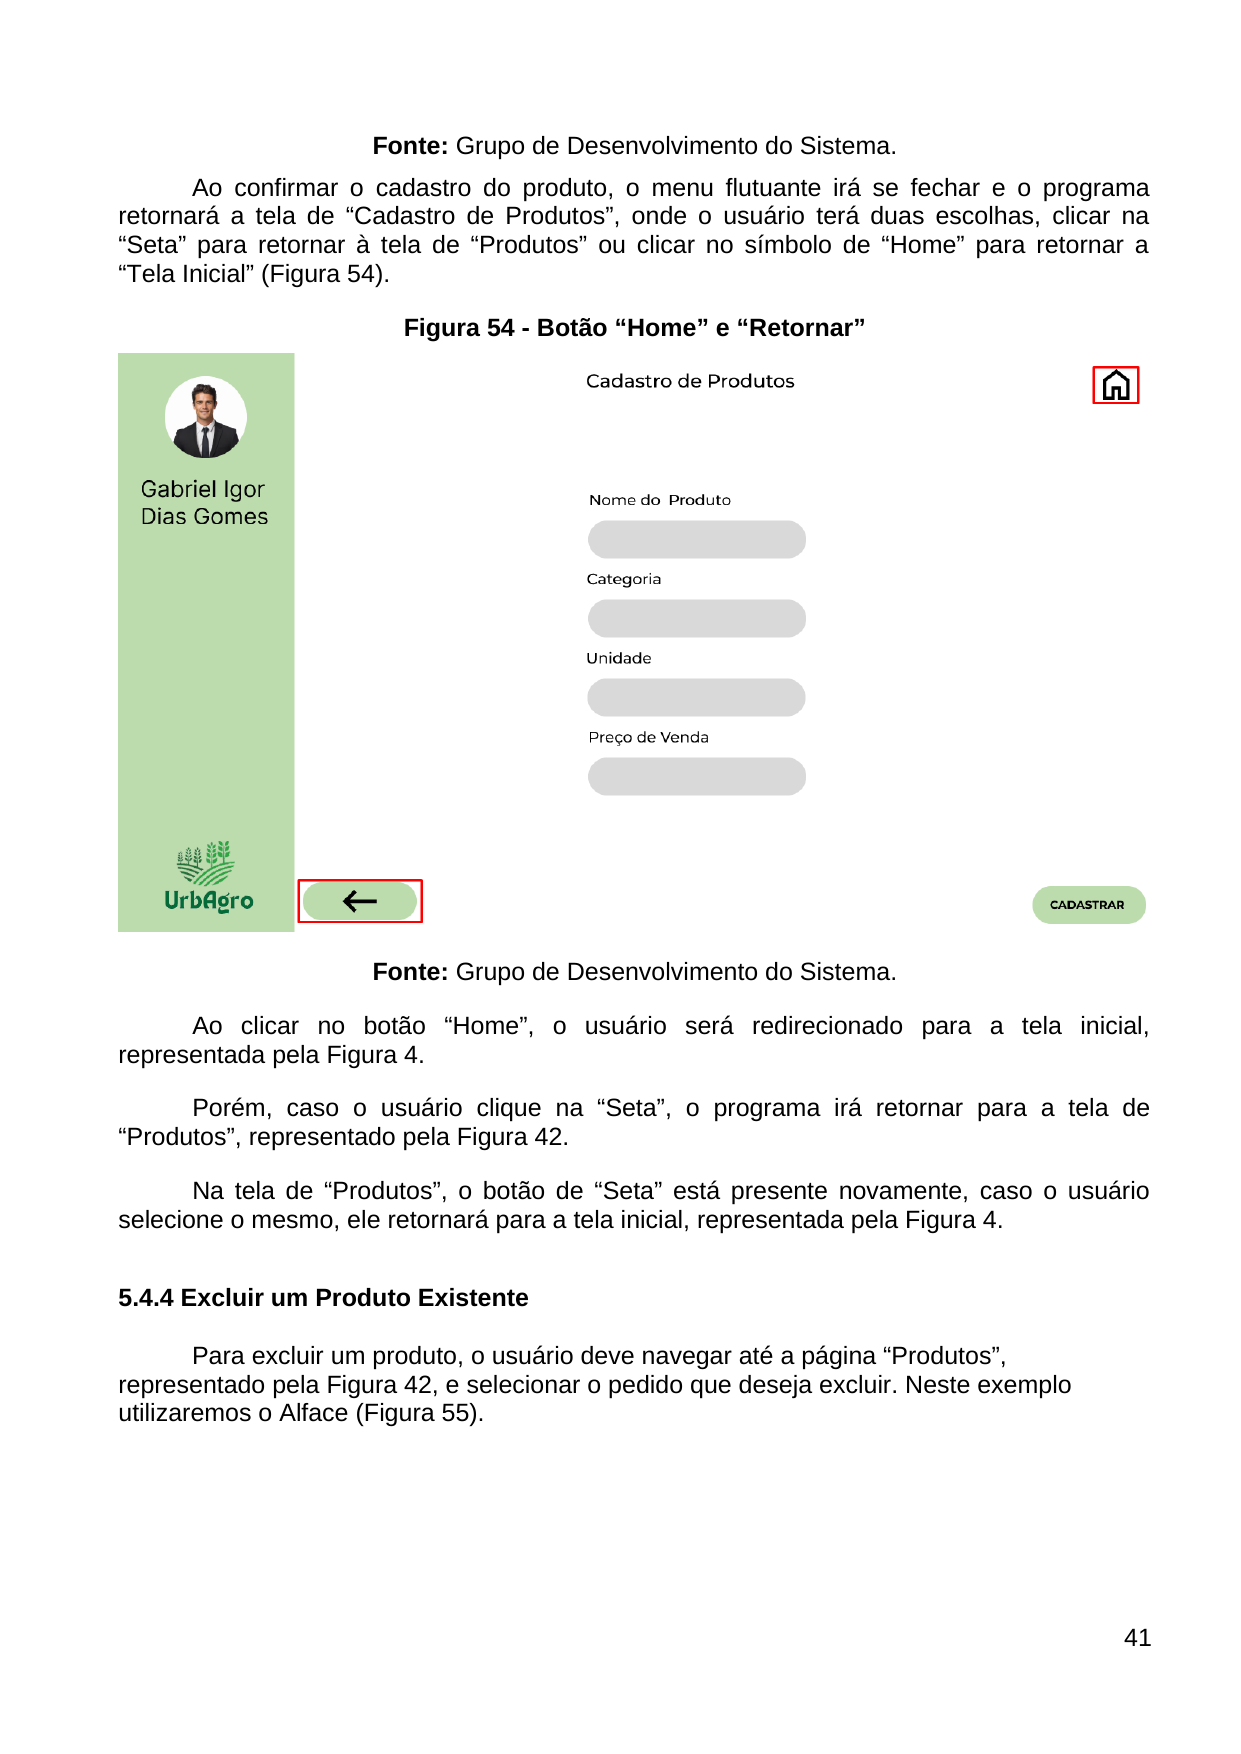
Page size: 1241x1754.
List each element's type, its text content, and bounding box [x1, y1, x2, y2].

text Fonte: Grupo de Desenvolvimento do Sistema. [118, 131, 1152, 160]
text Figura 54 - Botão “Home” e “Retornar” [118, 313, 1152, 341]
text Na tela de “Produtos”, o botão de “Seta” está presente novamente, caso o usuário selecione o mesmo, ele retornará para a tela inicial, representada pela Figura 4. [118, 1176, 1152, 1233]
picture [118, 353, 1152, 932]
text Ao confirmar o cadastro do produto, o menu flutuante irá se fechar e o programa retornará a tela de “Cadastro de Produtos”, onde o usuário terá duas escolhas, clicar na “Seta” para retornar à tela de “Produtos” ou clicar no símbolo de “Home” para retornar a “Tela Inicial” (Figura 54). [118, 173, 1152, 288]
subtitle 5.4.4 Excluir um Produto Existente [118, 1283, 1152, 1312]
text Fonte: Grupo de Desenvolvimento do Sistema. [118, 957, 1152, 986]
text Porém, caso o usuário clique na “Seta”, o programa irá retornar para a tela de “Produtos”, representado pela Figura 42. [118, 1093, 1152, 1151]
text Para excluir um produto, o usuário deve navegar até a página “Produtos”, representado pela Figura 42, e selecionar o pedido que deseja excluir. Neste exemplo utilizaremos o Alface (Figura 55). [118, 1341, 1152, 1427]
text Ao clicar no botão “Home”, o usuário será redirecionado para a tela inicial, representada pela Figura 4. [118, 1011, 1152, 1068]
